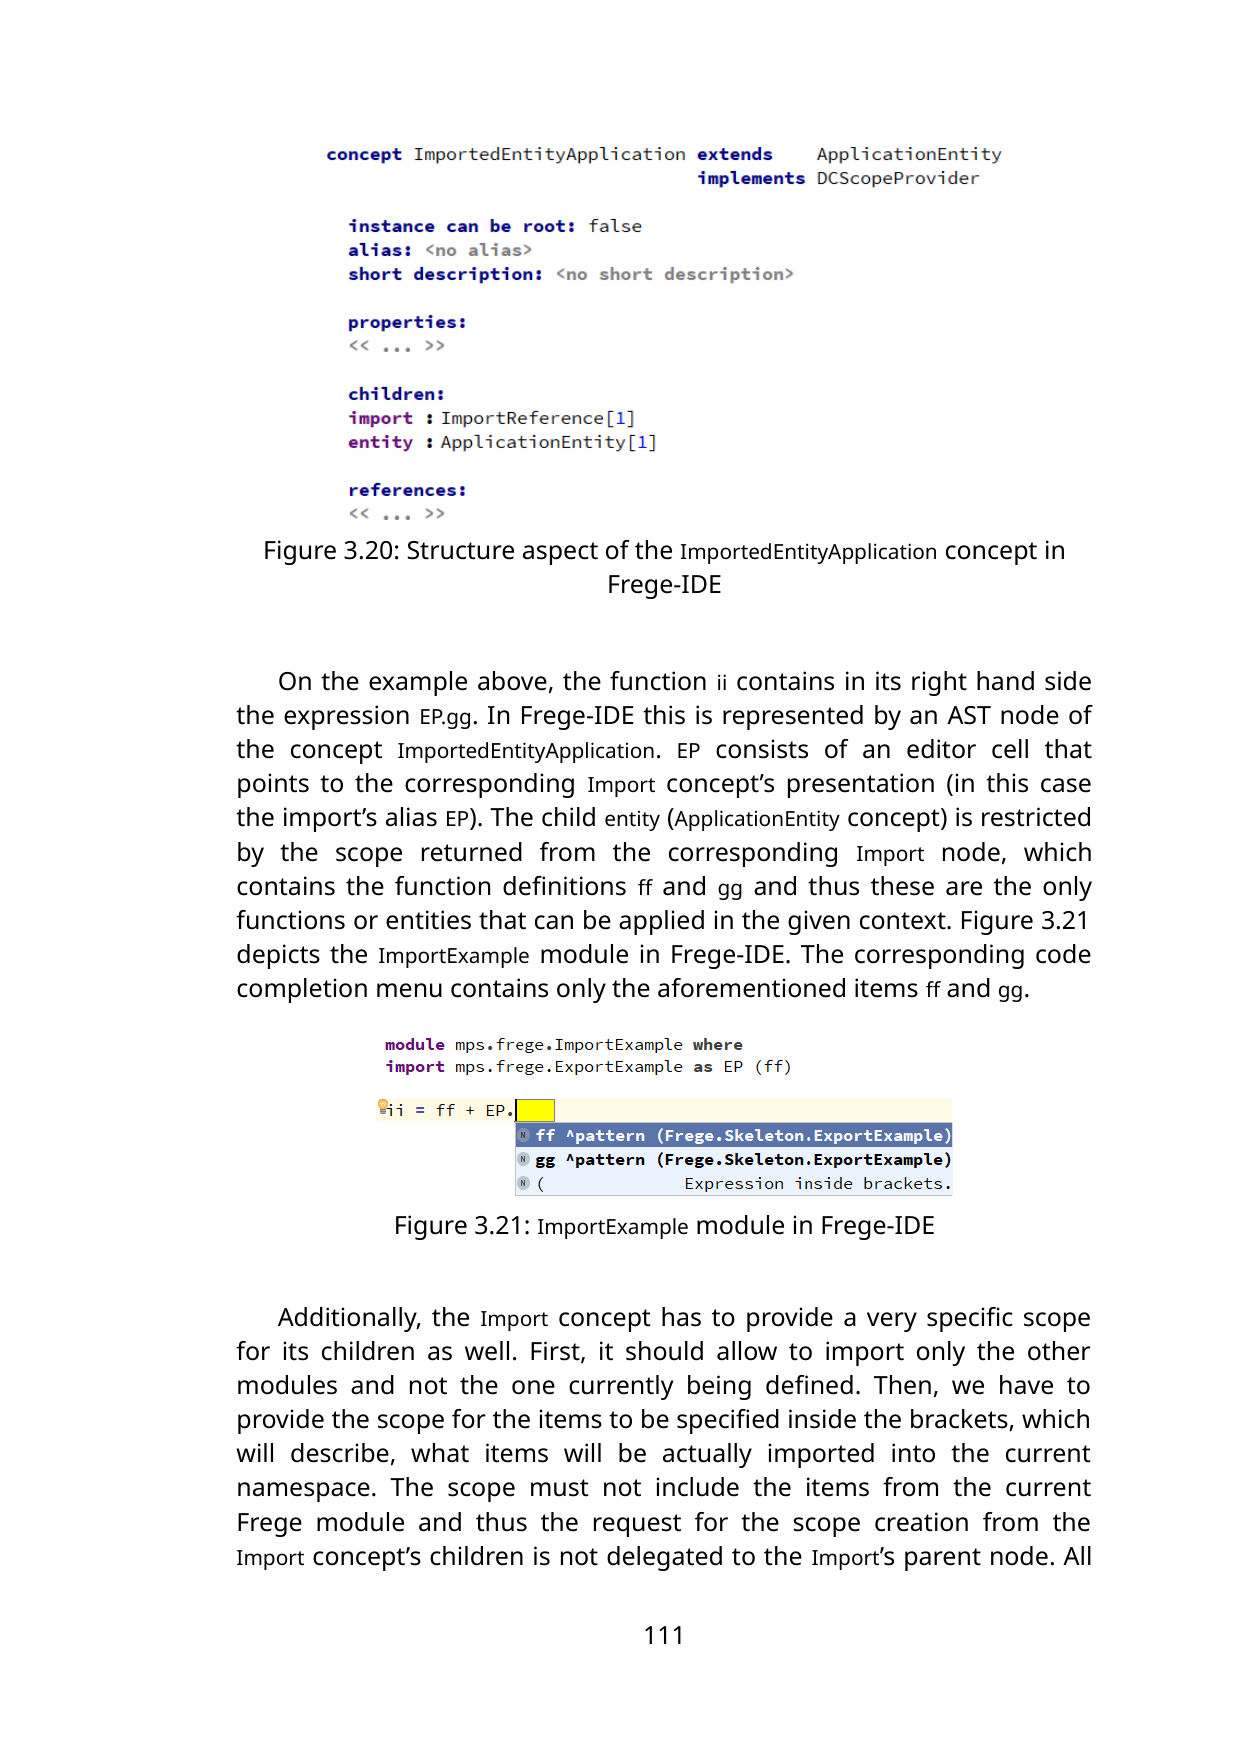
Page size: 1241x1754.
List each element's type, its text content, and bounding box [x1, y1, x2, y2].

text Figure 3.20: Structure aspect of the ImportedEntityApplication concept in Frege-IDE [236, 532, 1092, 601]
text On the example above, the function ii contains in its right hand side the expression EP.gg. In Frege-IDE this is represented by an AST node of the concept ImportedEntityApplication. EP consists of an editor cell that points to the corresponding Import concept’s presentation (in this case the import’s alias EP). The child entity (ApplicationEntity concept) is restricted by the scope returned from the corresponding Import node, which contains the function definitions ff and gg and thus these are the only functions or entities that can be applied in the given context. Figure 3.21 depicts the ImportExample module in Frege-IDE. The corresponding code completion menu contains only the aforementioned items ff and gg. [236, 664, 1092, 1004]
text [236, 1300, 1092, 1572]
picture [376, 1038, 953, 1196]
text Figure 3.21: ImportExample module in Frege-IDE [236, 1208, 1092, 1242]
picture [326, 147, 1002, 520]
